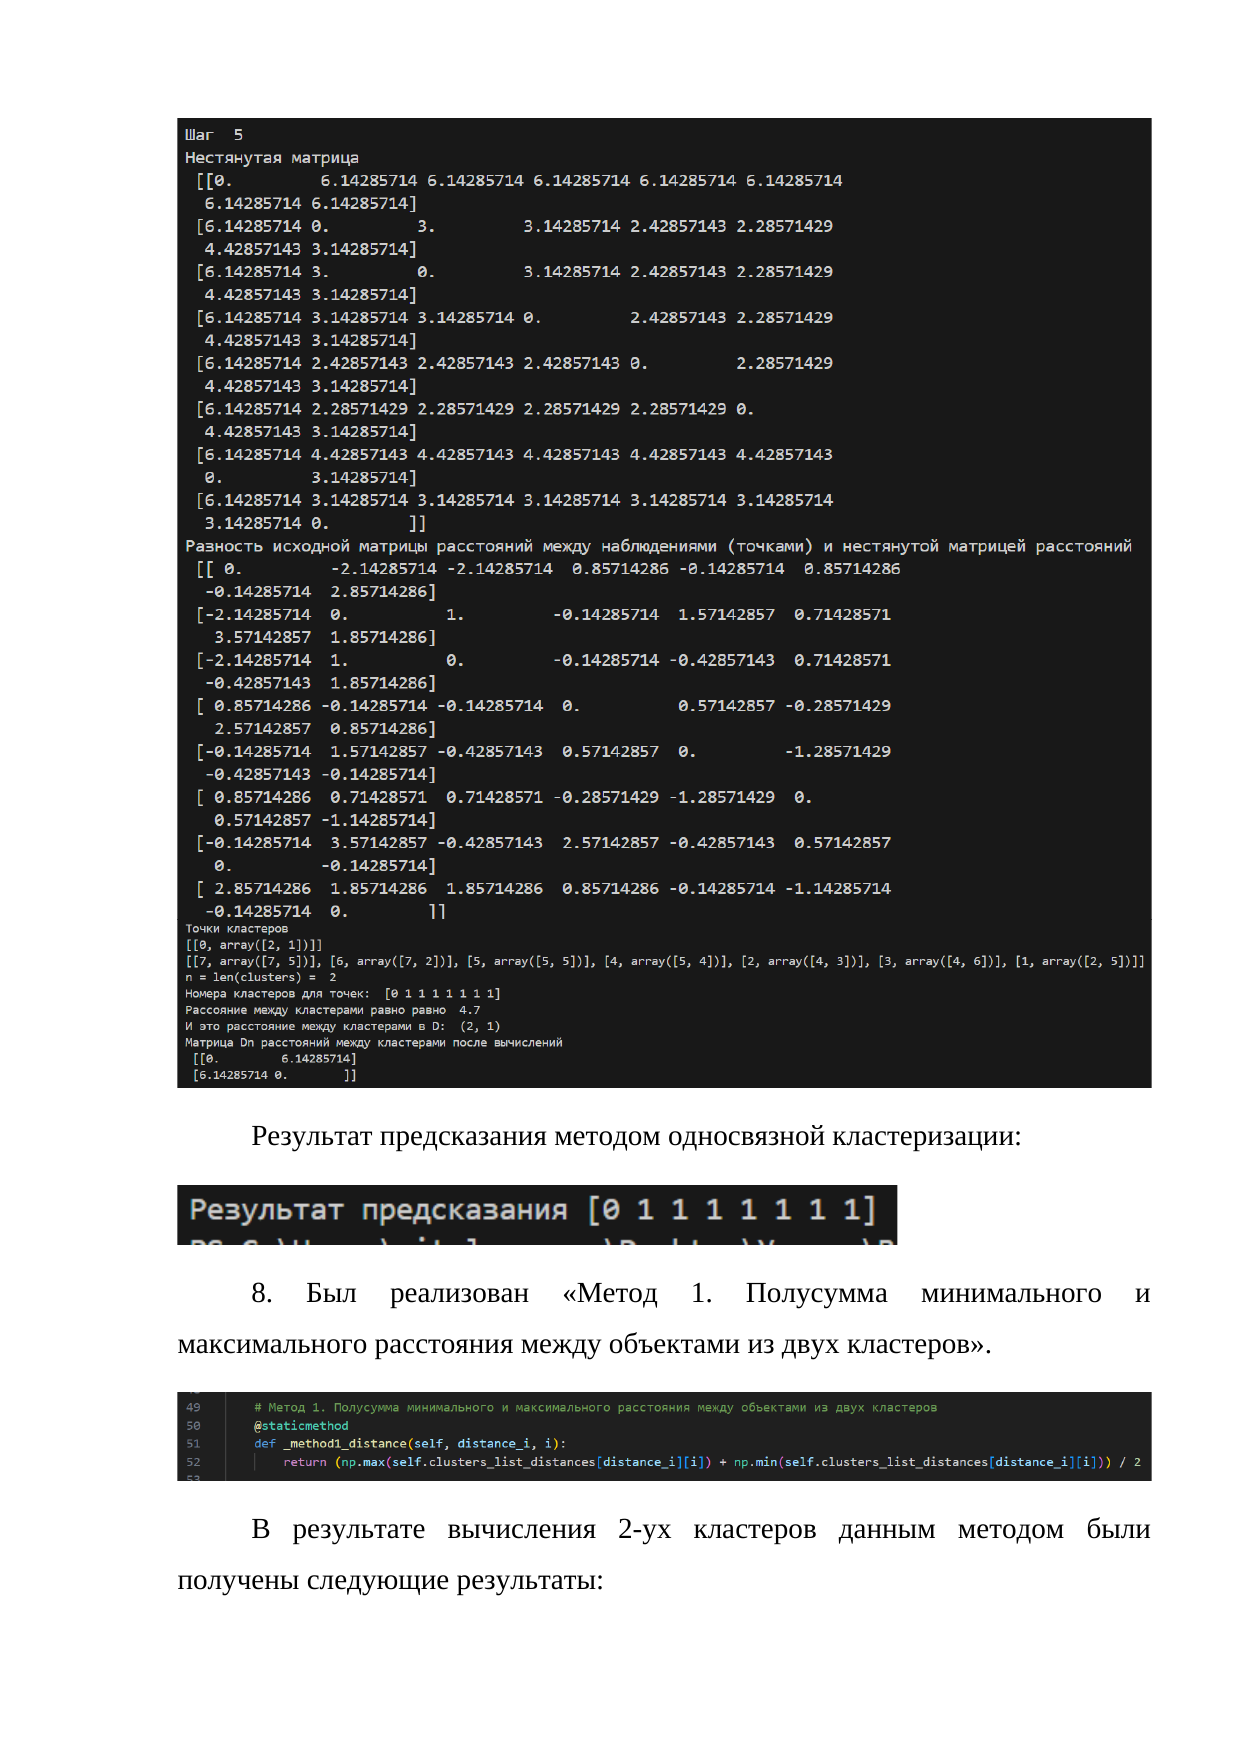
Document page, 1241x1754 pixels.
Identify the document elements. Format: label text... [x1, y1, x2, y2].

picture [177, 1392, 1152, 1481]
text В результате вычисления 2-ух кластеров данным методом были получены следующие результаты: [177, 1511, 1152, 1595]
text 8. Был реализован «Метод 1. Полусумма минимального и максимального расстояния между объектами из двух кластеров». [177, 1275, 1152, 1359]
picture [177, 118, 1152, 1088]
text Результат предсказания методом односвязной кластеризации: [177, 1118, 1152, 1152]
picture [177, 1185, 898, 1245]
